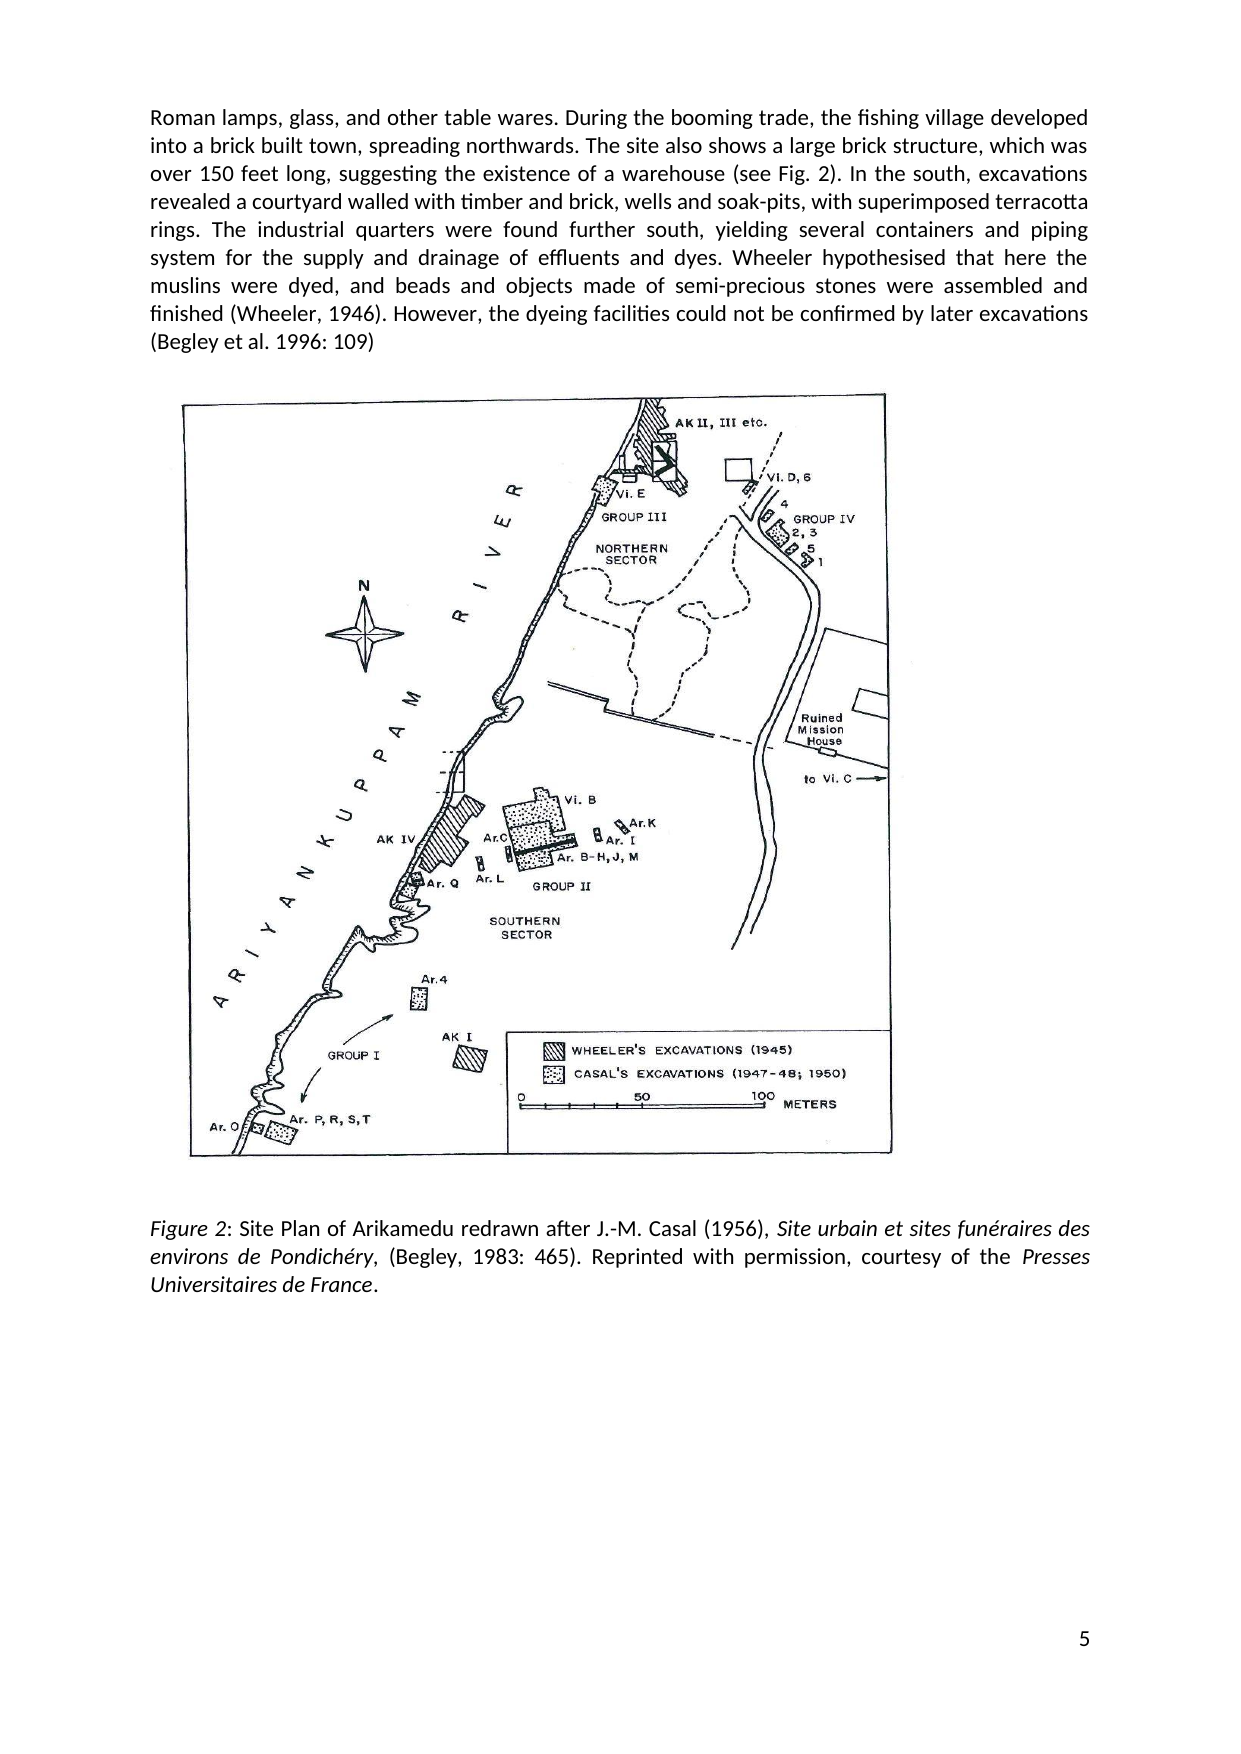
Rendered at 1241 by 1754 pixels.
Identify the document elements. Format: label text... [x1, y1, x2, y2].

text Figure 2: Site Plan of Arikamedu redrawn after J.-M. Casal (1956), Site urbain et sites funéraires des environs de Pondichéry, (Begley, 1983: 465). Reprinted with permission, courtesy of the Presses Universitaires de France. [150, 1214, 1090, 1298]
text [150, 103, 1090, 355]
picture [150, 371, 914, 1169]
